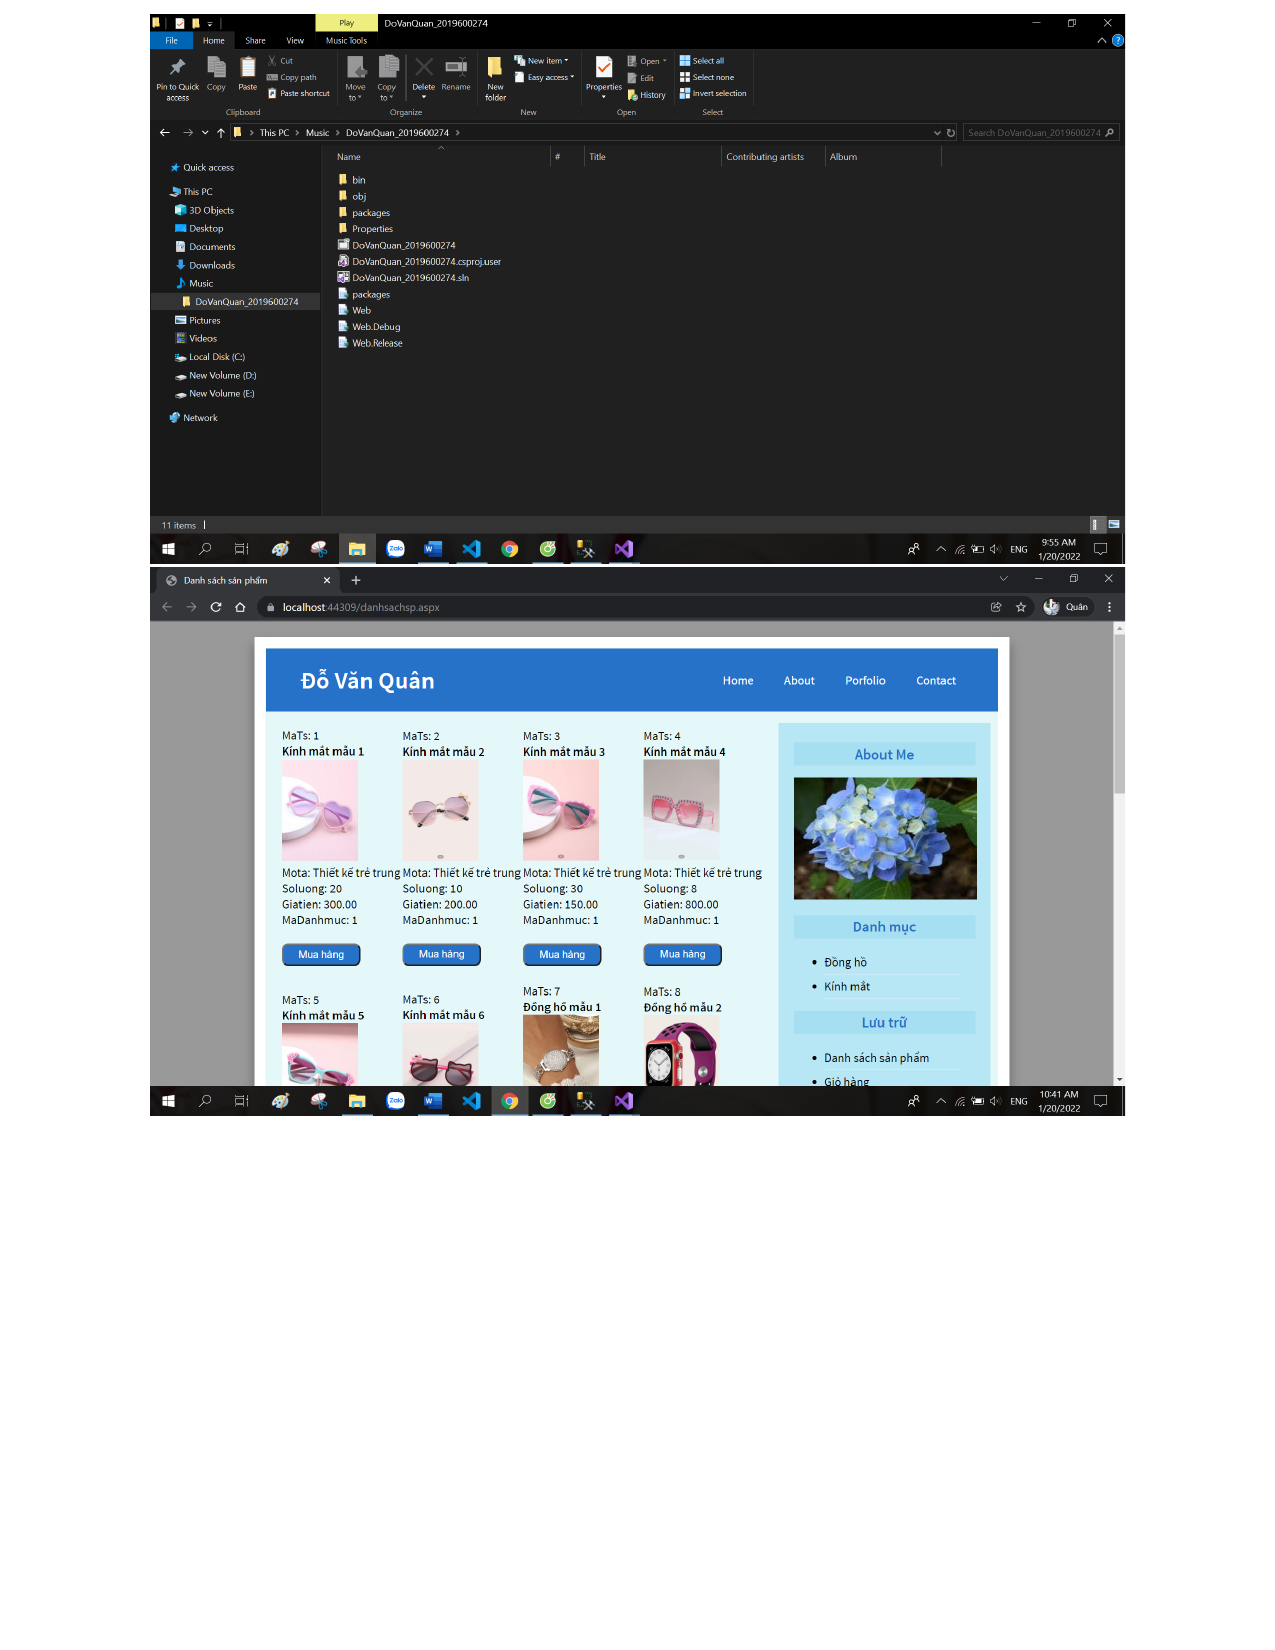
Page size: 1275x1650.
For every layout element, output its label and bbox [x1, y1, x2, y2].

picture [150, 14, 1125, 564]
picture [150, 567, 1125, 1116]
